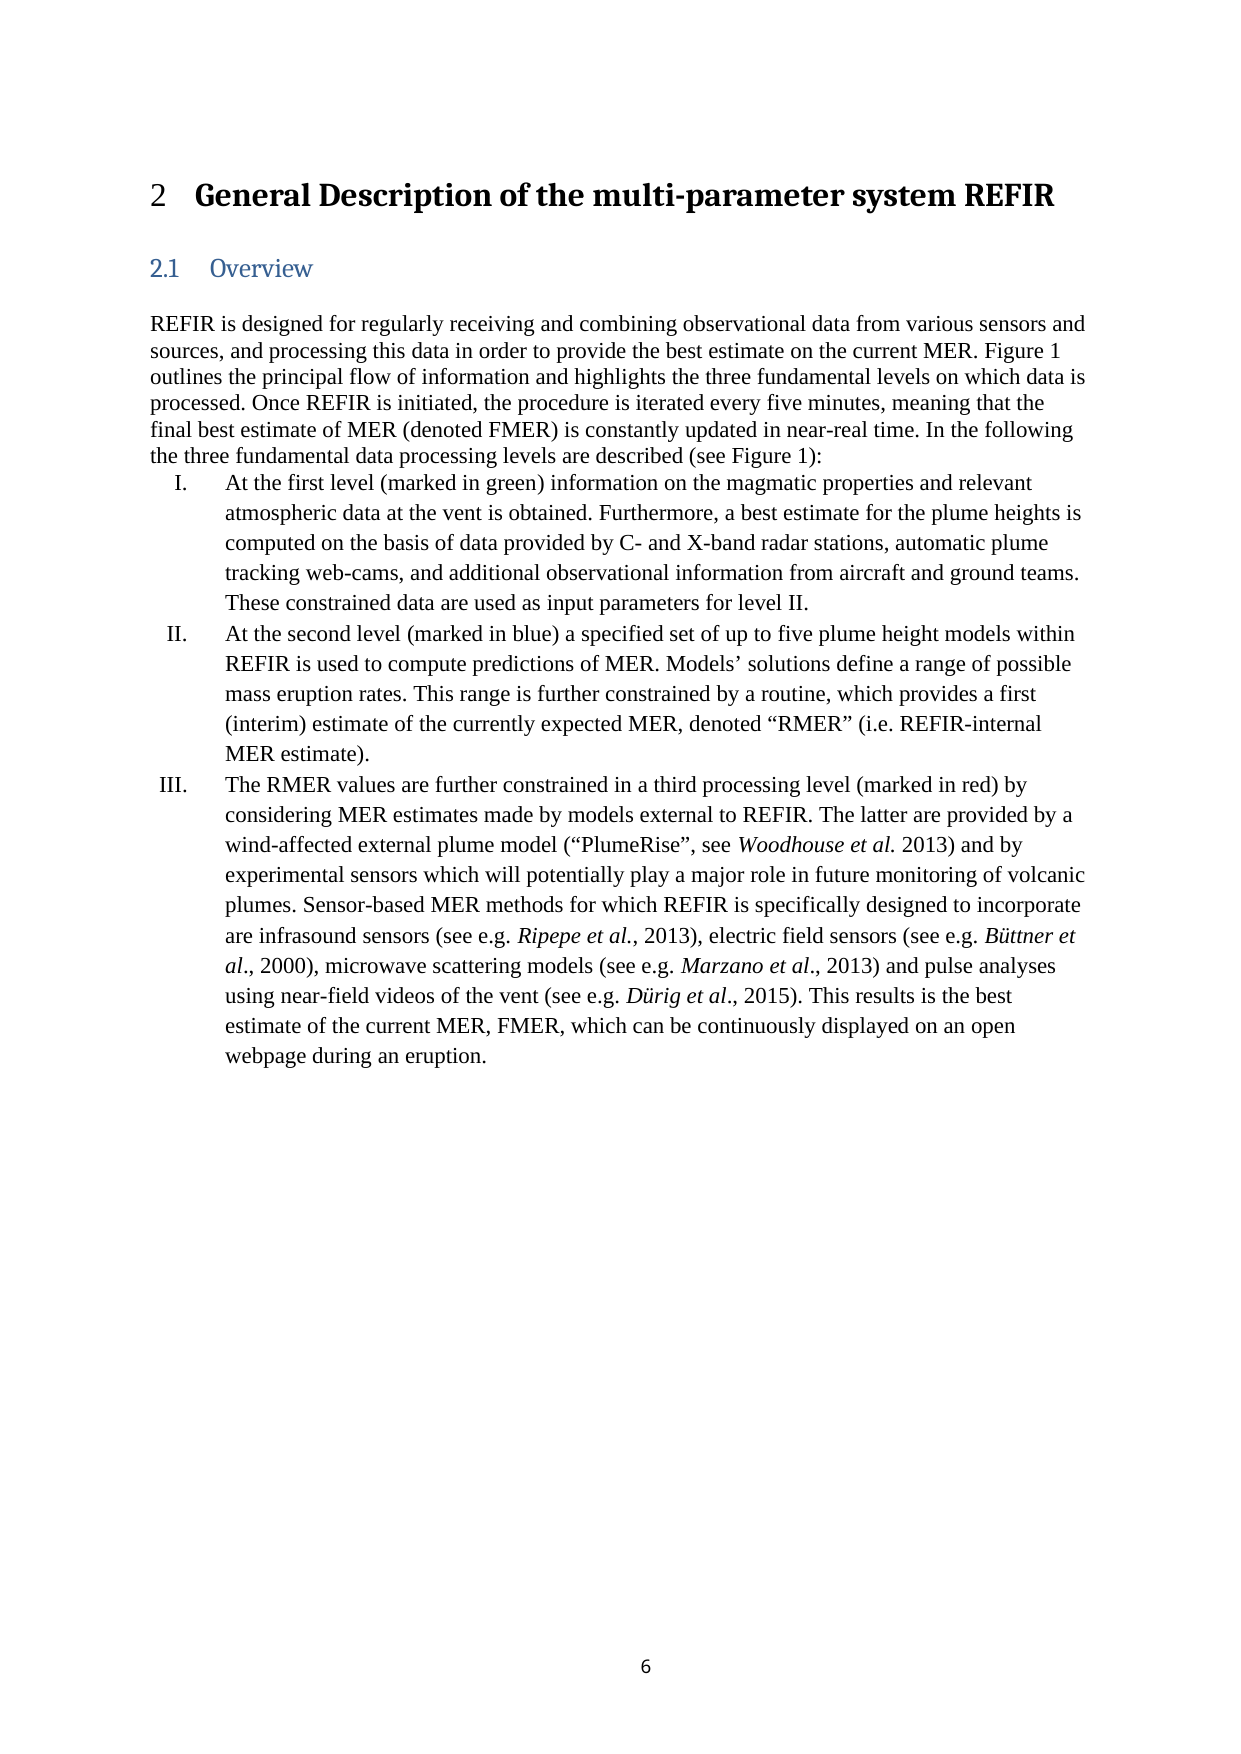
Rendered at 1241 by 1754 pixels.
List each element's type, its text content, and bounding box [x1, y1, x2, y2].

list At the second level (marked in blue) a specified set of up to five plume height models within REFIR is used to compute predictions of MER. Models’ solutions define a range of possible mass eruption rates. This range is further constrained by a routine, which provides a first (interim) estimate of the currently expected MER, denoted “RMER” (i.e. REFIR-internal MER estimate). [187, 619, 1090, 767]
list At the first level (marked in green) information on the magmatic properties and relevant atmospheric data at the vent is obtained. Furthermore, a best estimate for the plume heights is computed on the basis of data provided by C- and X-band radar stations, automatic plume tracking web-cams, and additional observational information from aircraft and ground teams. These constrained data are used as input parameters for level II. [187, 468, 1090, 616]
subtitle General Description of the multi-parameter system REFIR [150, 175, 1090, 214]
list The RMER values are further constrained in a third processing level (marked in red) by considering MER estimates made by models external to REFIR. The latter are provided by a wind-affected external plume model (“PlumeRise”, see Woodhouse et al. 2013) and by experimental sensors which will potentially play a major role in future monitoring of volcanic plumes. Sensor-based MER methods for which REFIR is specifically designed to incorporate are infrasound sensors (see e.g. Ripepe et al., 2013), electric field sensors (see e.g. Büttner et al., 2000), microwave scattering models (see e.g. Marzano et al., 2013) and pulse analyses using near-field videos of the vent (see e.g. Dürig et al., 2015). This results is the best estimate of the current MER, FMER, which can be continuously displayed on an open webpage during an eruption. [187, 771, 1090, 1069]
subtitle Overview [150, 253, 1090, 284]
text REFIR is designed for regularly receiving and combining observational data from various sensors and sources, and processing this data in order to provide the best estimate on the current MER. Figure 1 outlines the principal flow of information and highlights the three fundamental levels on which data is processed. Once REFIR is initiated, the procedure is iterated every five minutes, meaning that the final best estimate of MER (denoted FMER) is constantly updated in near-real time. In the following the three fundamental data processing levels are described (see Figure 1): [150, 310, 1090, 468]
